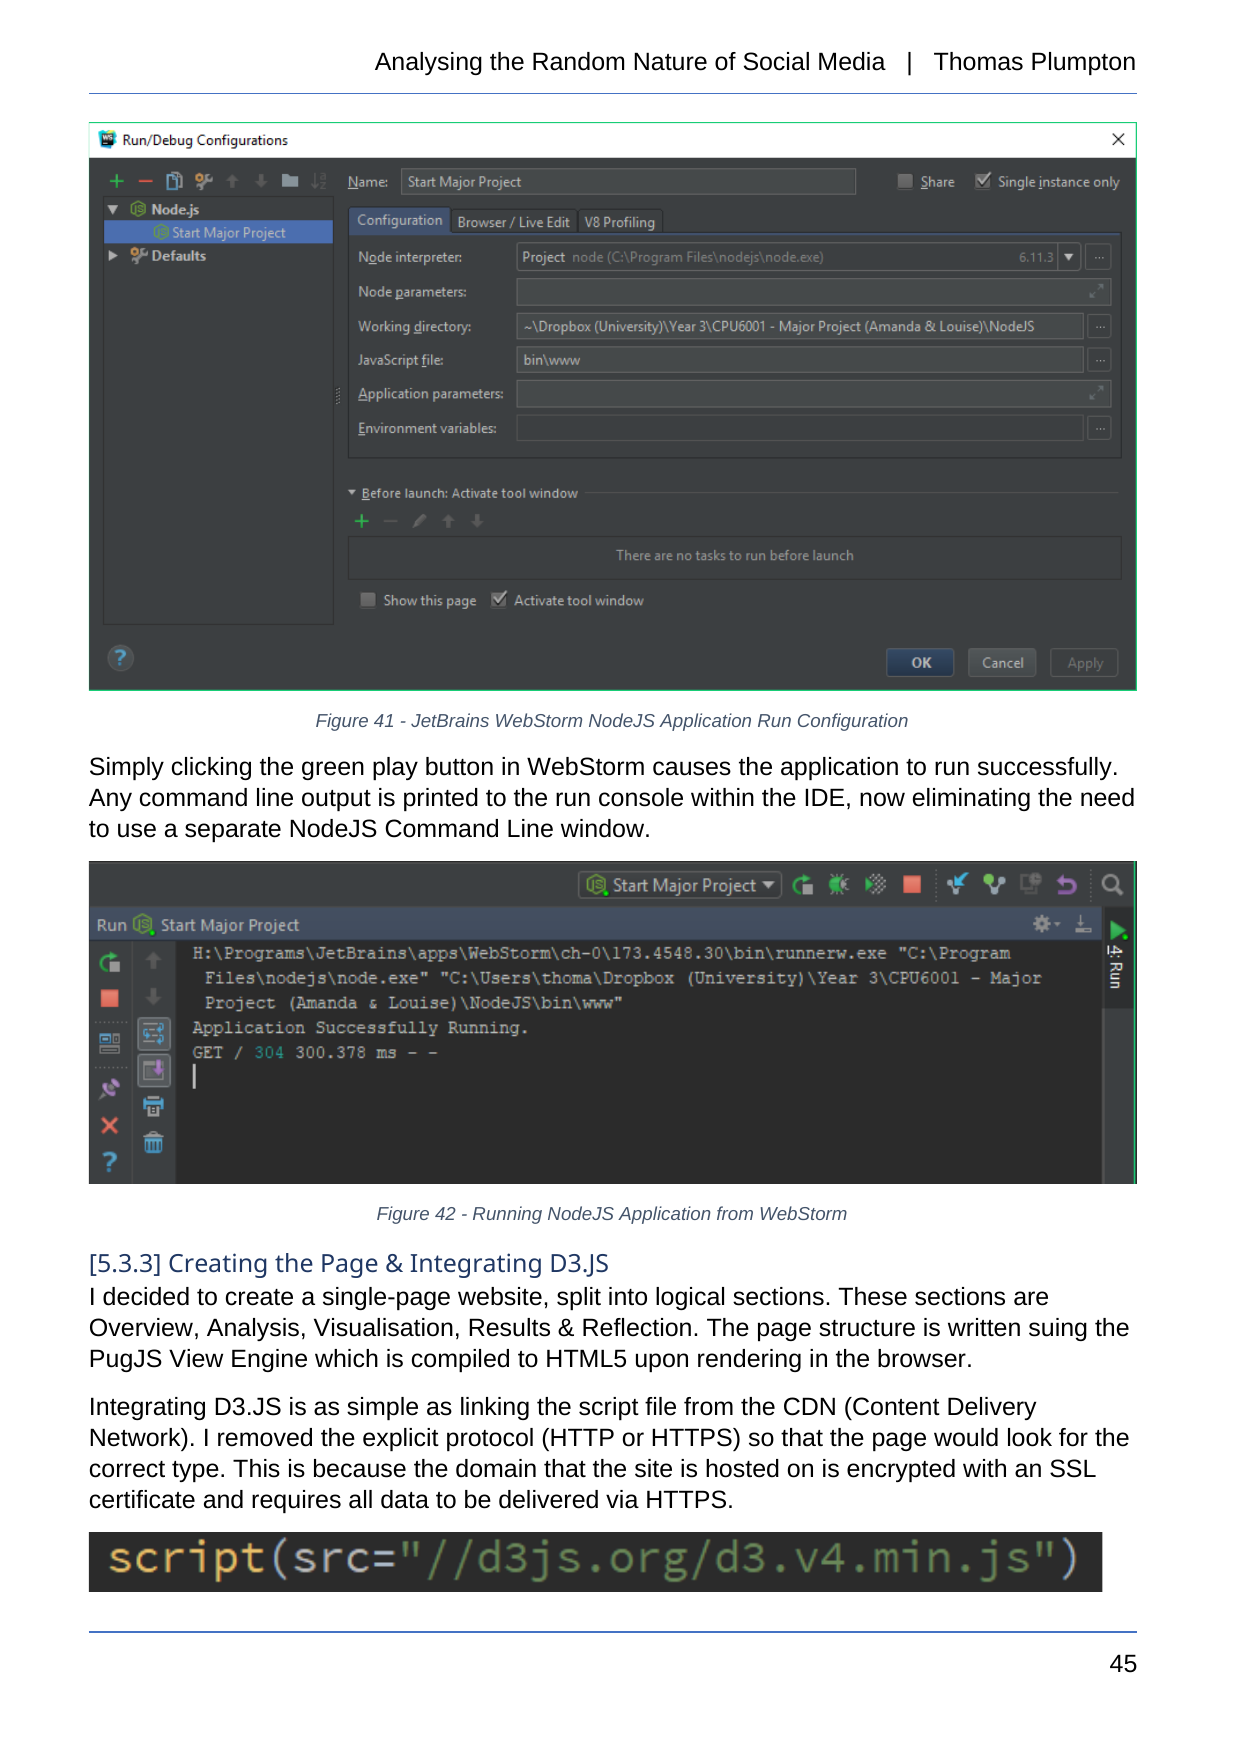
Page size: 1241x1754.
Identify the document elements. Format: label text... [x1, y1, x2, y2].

text Simply clicking the green play button in WebStorm causes the application to run successfully. Any command line output is printed to the run console within the IDE, now eliminating the need to use a separate NodeJS Command Line window. [89, 752, 1137, 843]
subtitle [5.3.3] Creating the Page & Integrating D3.JS [89, 1245, 1137, 1279]
picture [88, 122, 1137, 691]
picture [88, 861, 1137, 1184]
text I decided to create a single-page website, split into logical sections. These sections are Overview, Analysis, Visualisation, Results & Reflection. The page structure is written suing the PugJS View Engine which is compiled to HTML5 upon rendering in the browser. [89, 1282, 1137, 1373]
text Integrating D3.JS is as simple as linking the script file from the CDN (Content Delivery Network). I removed the explicit protocol (HTTP or HTTPS) so that the page would look for the correct type. This is because the domain that the site is hosted on is encrypted with an SSL certificate and requires all data to be delivered via HTTPS. [89, 1392, 1137, 1514]
picture [88, 1532, 1103, 1592]
